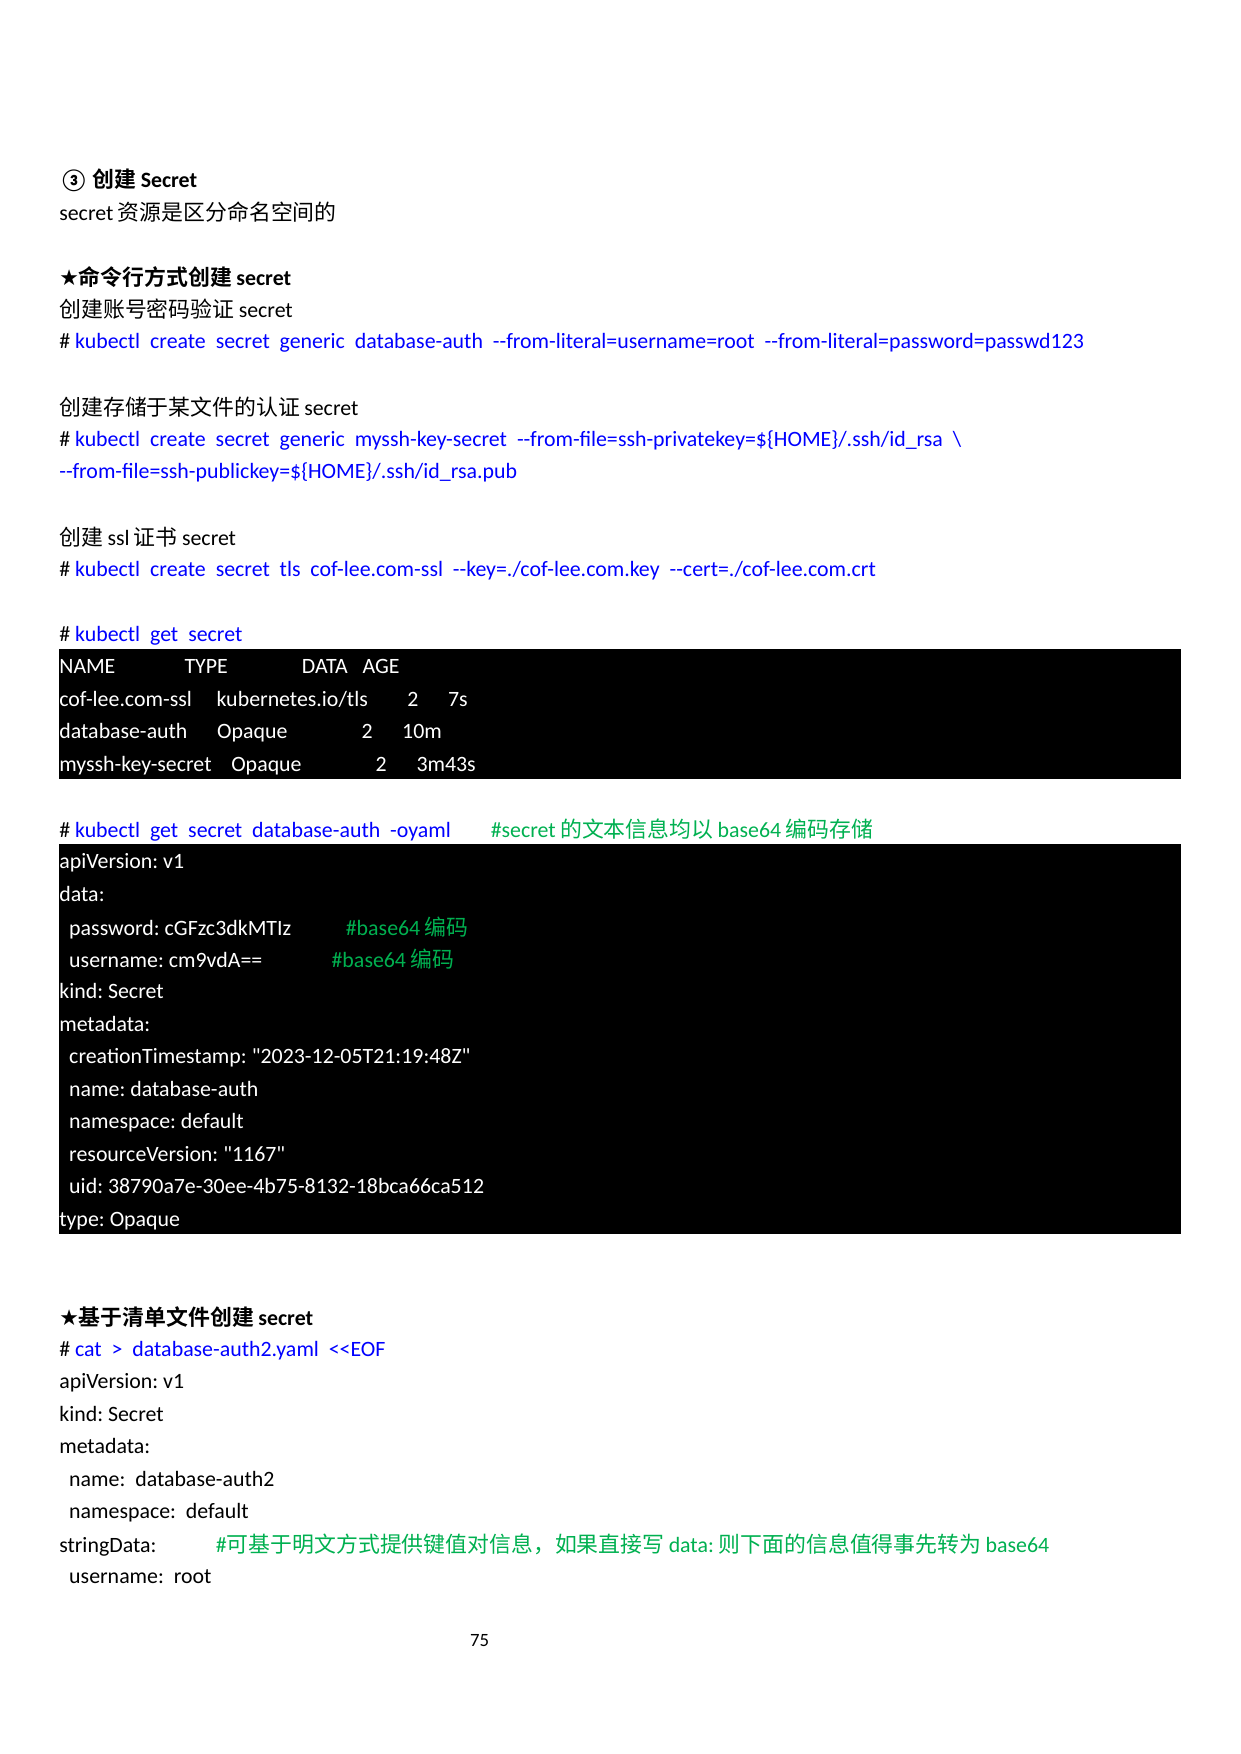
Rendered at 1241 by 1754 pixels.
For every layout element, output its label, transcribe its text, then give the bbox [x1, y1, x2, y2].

text --from-file=ssh-publickey=${HOME}/.ssh/id_rsa.pub [59, 454, 1181, 487]
text # kubectl create secret tls cof-lee.com-ssl --key=./cof-lee.com.key --cert=./cof-lee.com.crt [59, 552, 1181, 584]
text # kubectl create secret generic database-auth --from-literal=username=root --from-literal=password=passwd123 [59, 324, 1181, 357]
text ★基于清单文件创建secret [59, 1299, 1181, 1332]
text apiVersion: v1 [59, 1364, 1181, 1397]
text type: Opaque [59, 1202, 1181, 1234]
text password: cGFzc3dkMTIz #base64编码 [59, 909, 1181, 942]
text cof-lee.com-ssl kubernetes.io/tls 2 7s [59, 682, 1181, 714]
text apiVersion: v1 [59, 844, 1181, 877]
text creationTimestamp: "2023-12-05T21:19:48Z" [59, 1039, 1181, 1072]
text username: root [59, 1559, 1181, 1592]
text namespace: default [59, 1494, 1181, 1527]
text myssh-key-secret Opaque 2 3m43s [59, 747, 1181, 779]
text # kubectl create secret generic myssh-key-secret --from-file=ssh-privatekey=${HOME}/.ssh/id_rsa \ [59, 422, 1181, 454]
text username: cm9vdA== #base64编码 [59, 942, 1181, 974]
text 创建ssl证书secret [59, 519, 1181, 552]
text stringData: #可基于明文方式提供键值对信息，如果直接写data: 则下面的信息值得事先转为base64 [59, 1527, 1181, 1559]
text metadata: [59, 1007, 1181, 1039]
text NAME TYPE DATA AGE [59, 649, 1181, 682]
text data: [59, 877, 1181, 909]
text # kubectl get secret database-auth -oyaml #secret的文本信息均以base64编码存储 [59, 812, 1181, 844]
text database-auth Opaque 2 10m [59, 714, 1181, 747]
text # kubectl get secret [59, 617, 1181, 649]
text uid: 38790a7e-30ee-4b75-8132-18bca66ca512 [59, 1169, 1181, 1202]
text resourceVersion: "1167" [59, 1137, 1181, 1169]
text secret资源是区分命名空间的 [59, 194, 1181, 227]
text ③创建Secret [59, 162, 1181, 194]
text ★命令行方式创建secret [59, 259, 1181, 292]
text metadata: [59, 1429, 1181, 1462]
text kind: Secret [59, 974, 1181, 1007]
text # cat > database-auth2.yaml <<EOF [59, 1332, 1181, 1364]
text kind: Secret [59, 1397, 1181, 1429]
text name: database-auth2 [59, 1462, 1181, 1494]
text 创建存储于某文件的认证secret [59, 389, 1181, 422]
text 创建账号密码验证secret [59, 292, 1181, 324]
text namespace: default [59, 1104, 1181, 1137]
text name: database-auth [59, 1072, 1181, 1104]
